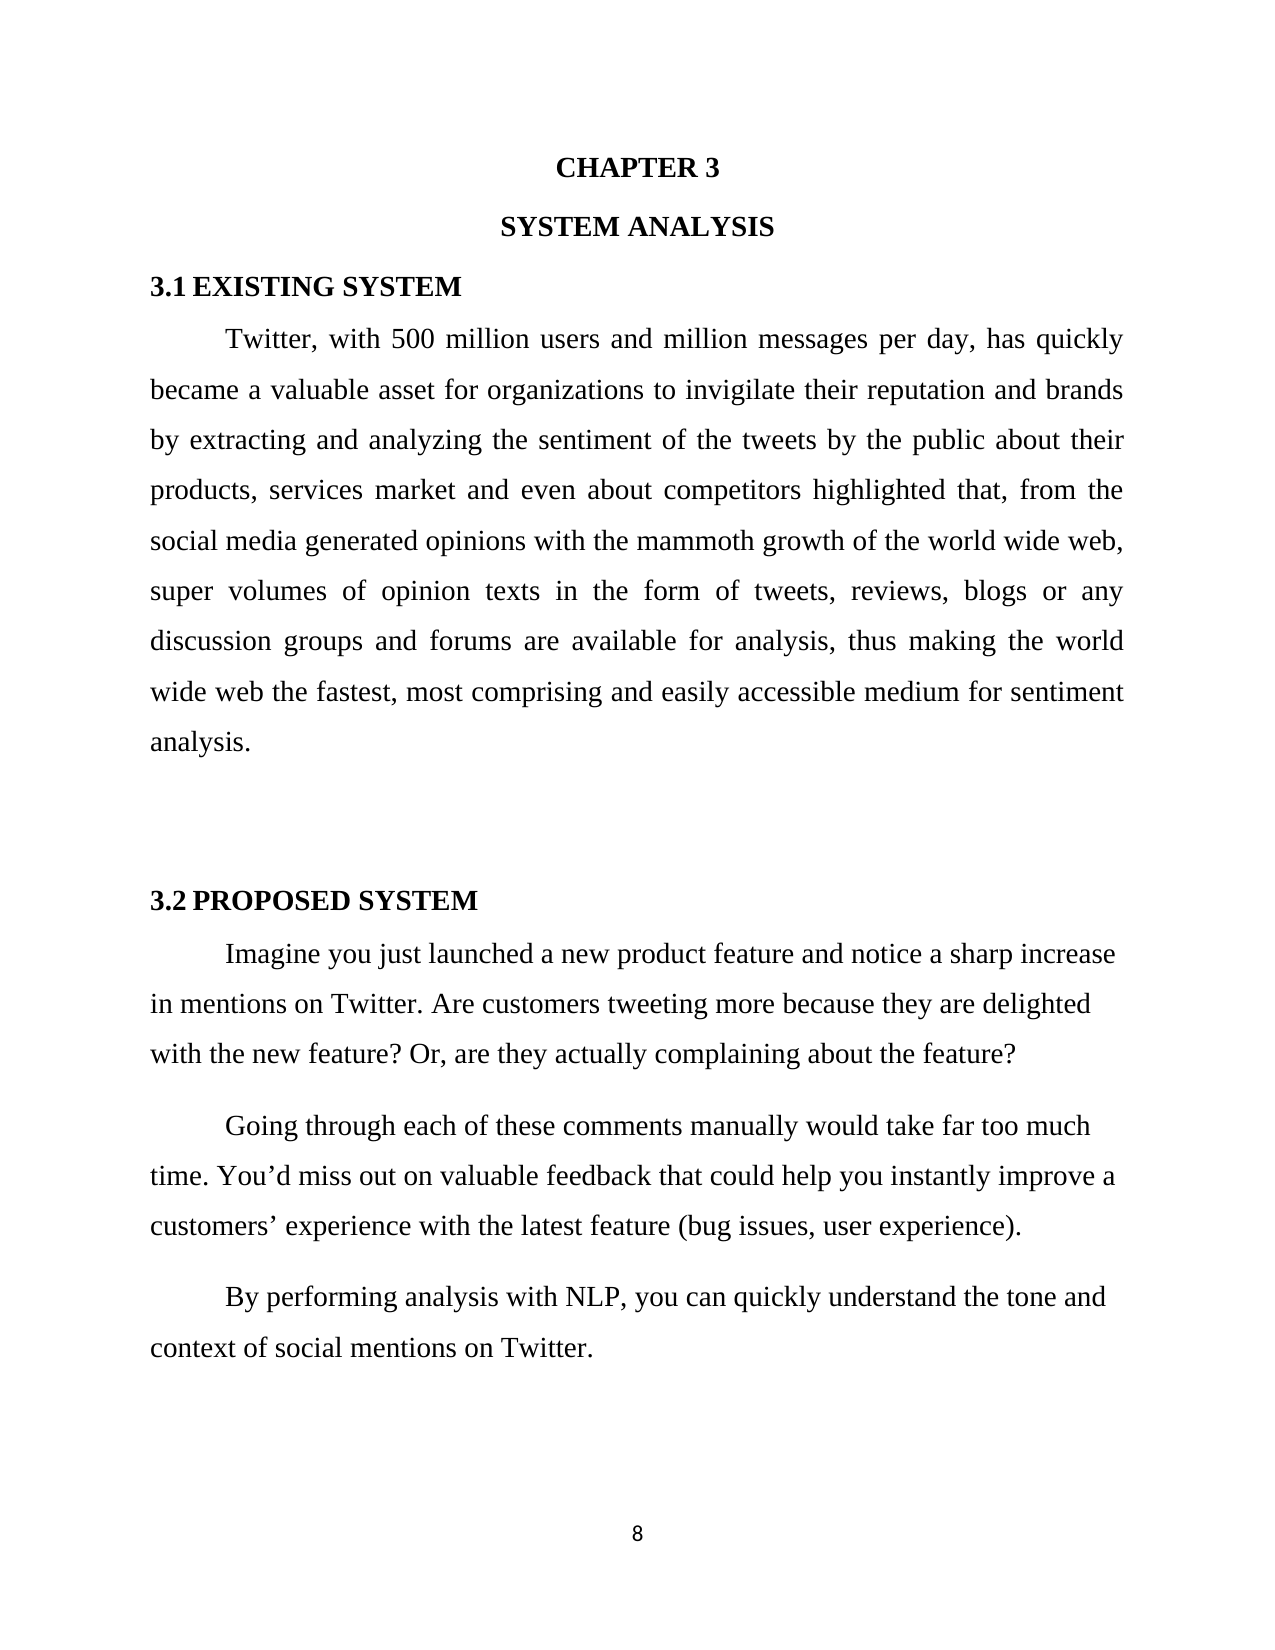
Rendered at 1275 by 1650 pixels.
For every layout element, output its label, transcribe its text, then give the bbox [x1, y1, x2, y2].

text By performing analysis with NLP, you can quickly understand the tone and context of social mentions on Twitter. [150, 1279, 1125, 1363]
text Twitter, with 500 million users and million messages per day, has quickly became a valuable asset for organizations to invigilate their reputation and brands by extracting and analyzing the sentiment of the tweets by the public about their products, services market and even about competitors highlighted that, from the social media generated opinions with the mammoth growth of the world wide web, super volumes of opinion texts in the form of tweets, reviews, blogs or any discussion groups and forums are available for analysis, thus making the world wide web the fastest, most comprising and easily accessible medium for sentiment analysis. [150, 322, 1125, 758]
text Imagine you just launched a new product feature and notice a sharp increase in mentions on Twitter. Are customers tweeting more because they are delighted with the new feature? Or, are they actually complaining about the feature? [150, 936, 1125, 1070]
text SYSTEM ANALYSIS [150, 209, 1125, 243]
text CHAPTER 3 [150, 150, 1125, 183]
text Going through each of these comments manually would take far too much time. You’d miss out on valuable feedback that could help you instantly improve a customers’ experience with the latest feature (bug issues, user experience). [150, 1108, 1125, 1242]
list EXISTING SYSTEM [150, 269, 1125, 302]
list PROPOSED SYSTEM [150, 883, 1125, 917]
